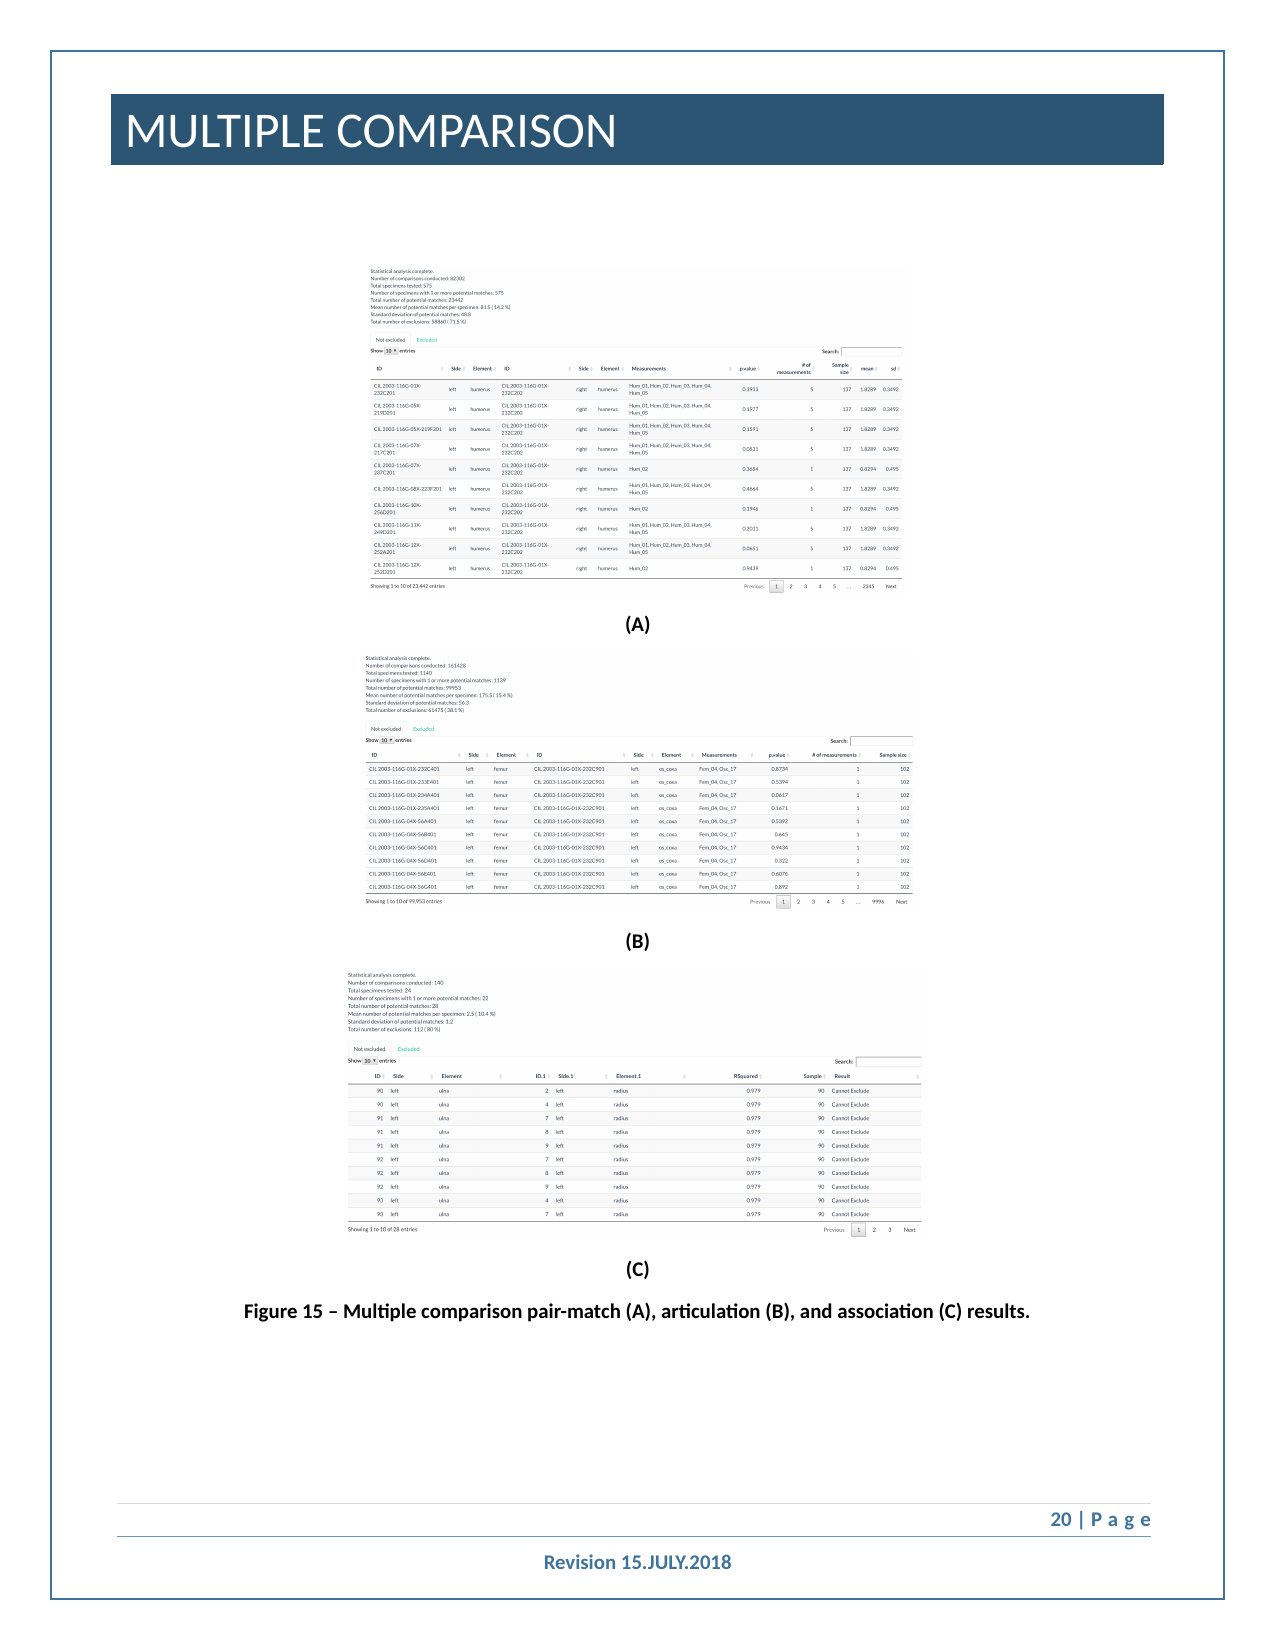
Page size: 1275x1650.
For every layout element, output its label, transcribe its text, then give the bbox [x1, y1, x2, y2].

table_cell (A) [162, 607, 1113, 648]
picture [346, 969, 929, 1240]
table_header [162, 263, 1113, 607]
table_cell (B) [162, 924, 1113, 966]
table_cell (C) Figure 15 – Multiple comparison pair-match (A), articulation (B), and association (C) results. [162, 1252, 1113, 1336]
picture [360, 652, 915, 912]
picture [367, 266, 908, 594]
table_cell [162, 966, 1113, 1252]
table_cell [162, 648, 1113, 924]
